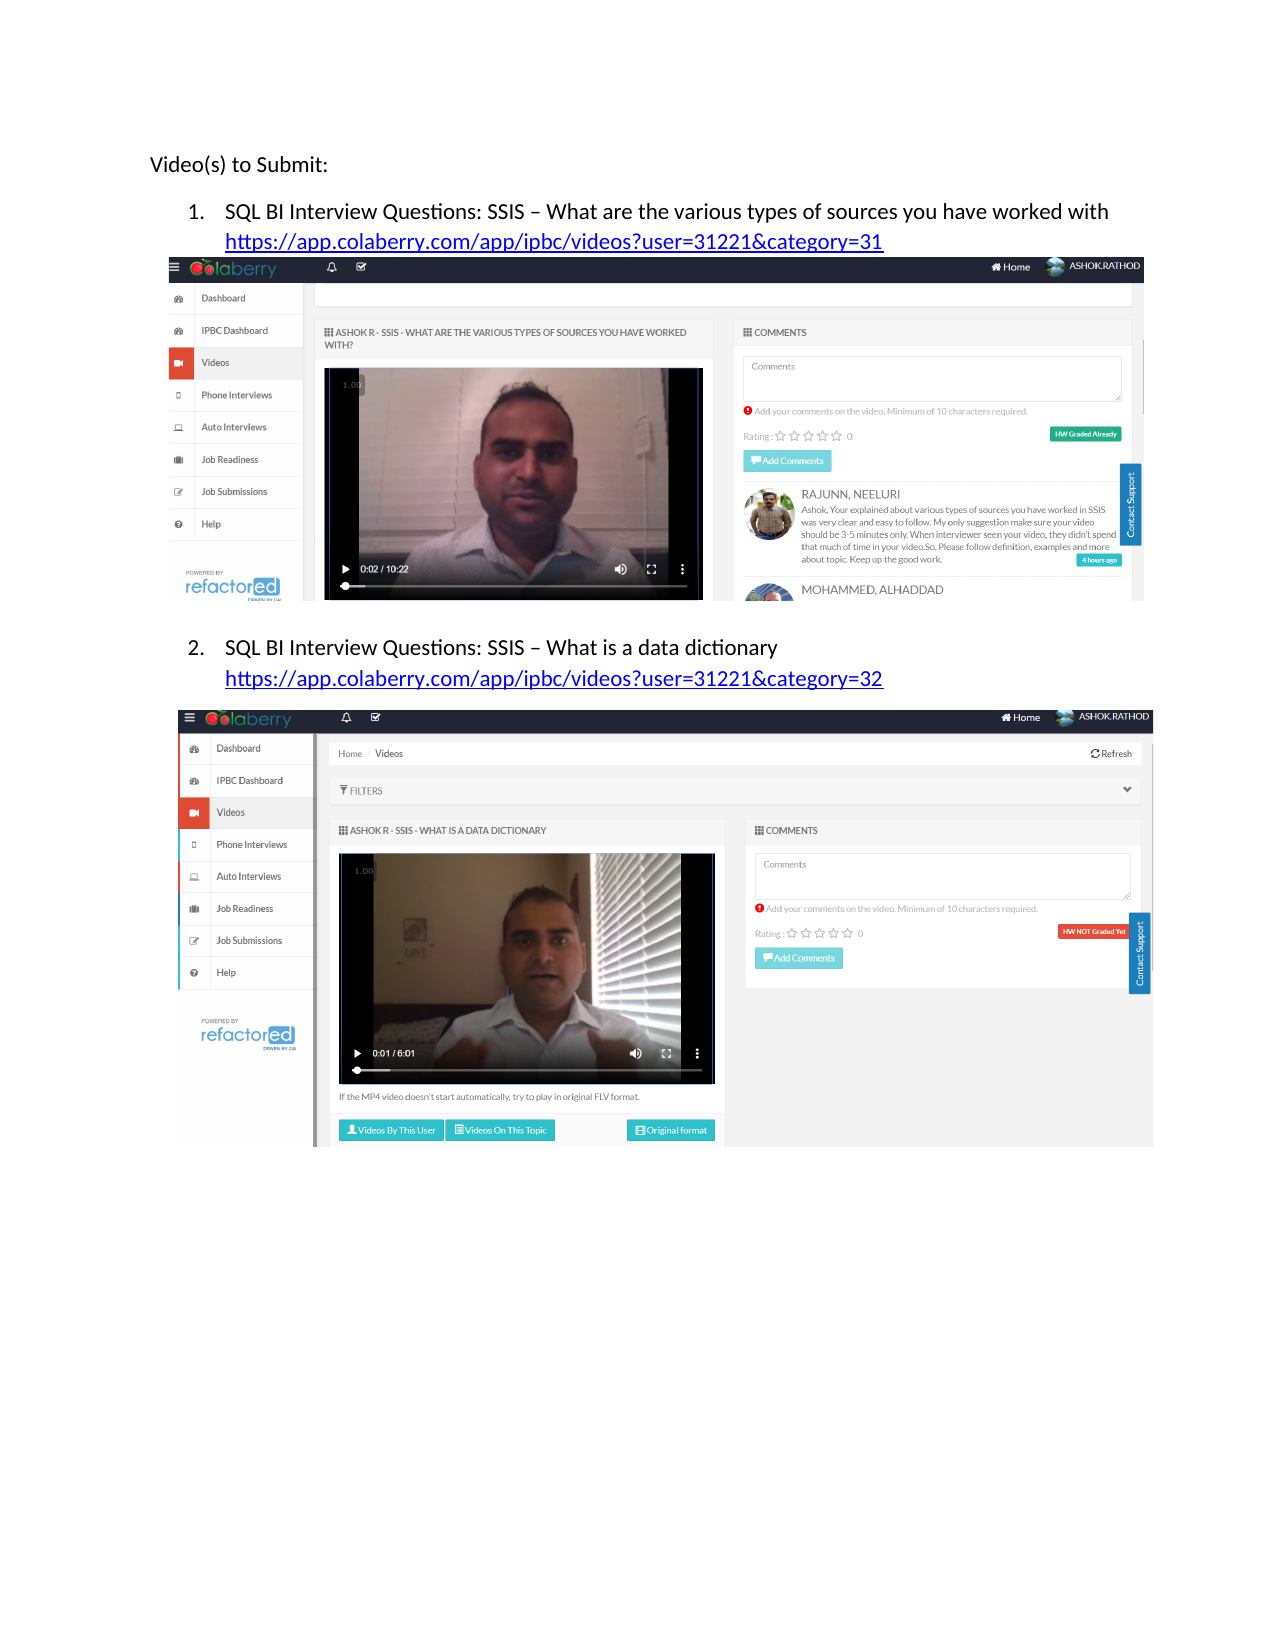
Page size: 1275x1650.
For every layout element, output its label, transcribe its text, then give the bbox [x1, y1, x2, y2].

list SQL BI Interview Questions: SSIS – What is a data dictionary [187, 633, 1125, 661]
picture [168, 257, 1144, 601]
picture [178, 710, 1154, 1147]
list https://app.colaberry.com/app/ipbc/videos?user=31221&category=31 [225, 227, 1125, 255]
list https://app.colaberry.com/app/ipbc/videos?user=31221&category=32 [225, 664, 1125, 692]
list SQL BI Interview Questions: SSIS – What are the various types of sources you have worked with [187, 197, 1125, 225]
text Video(s) to Submit: [150, 150, 1125, 178]
